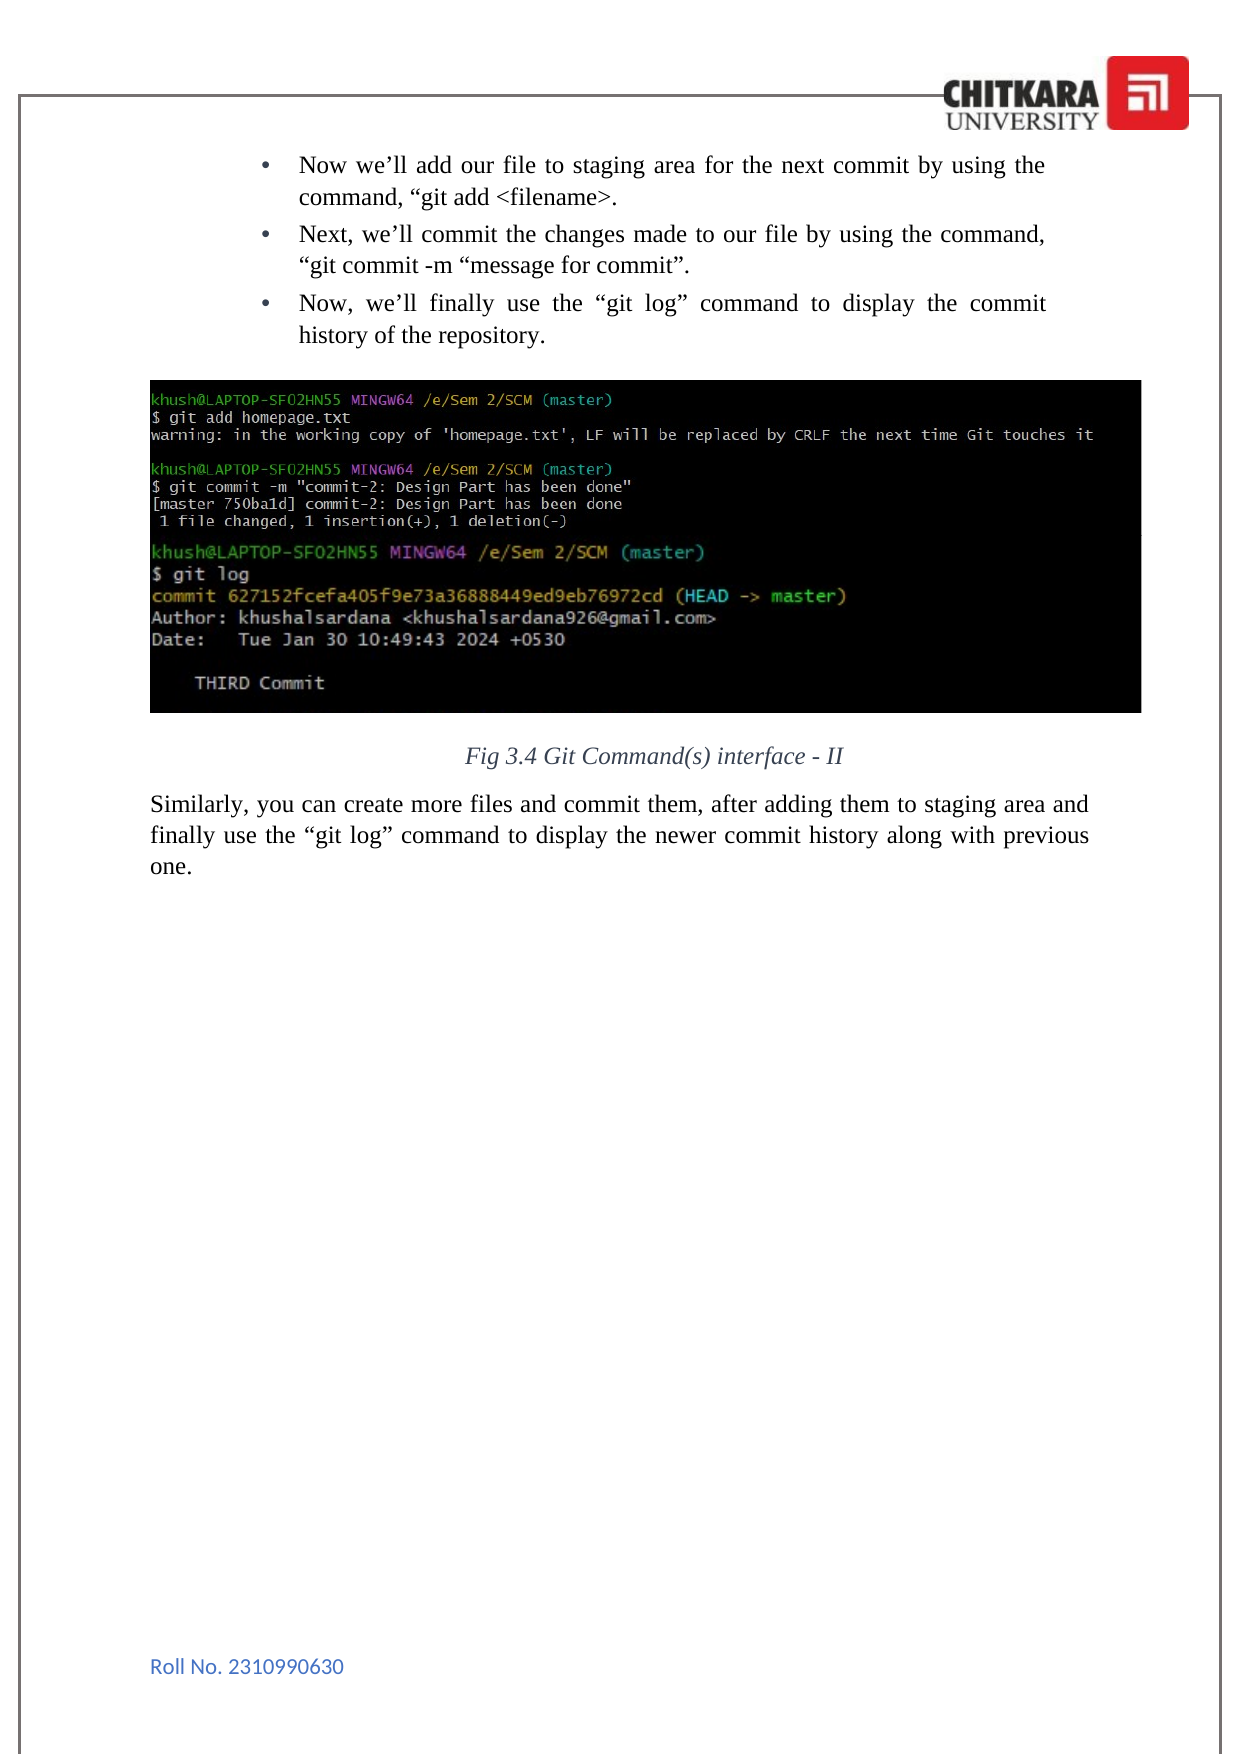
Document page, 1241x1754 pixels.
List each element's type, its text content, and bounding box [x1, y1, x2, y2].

subtitle Fig 3.4 Git Command(s) interface - II [218, 741, 1090, 770]
picture [150, 380, 1142, 713]
list Next, we’ll commit the changes made to our file by using the command, “git commit -m “message for commit”. [261, 219, 1047, 279]
text Similarly, you can create more files and commit them, after adding them to staging area and finally use the “git log” command to display the newer commit history along with previous one. [150, 789, 1090, 880]
picture [943, 56, 1189, 130]
list Now, we’ll finally use the “git log” command to display the commit history of the repository. [261, 288, 1047, 348]
list Now we’ll add our file to staging area for the next commit by using the command, “git add <filename>. [261, 150, 1047, 211]
